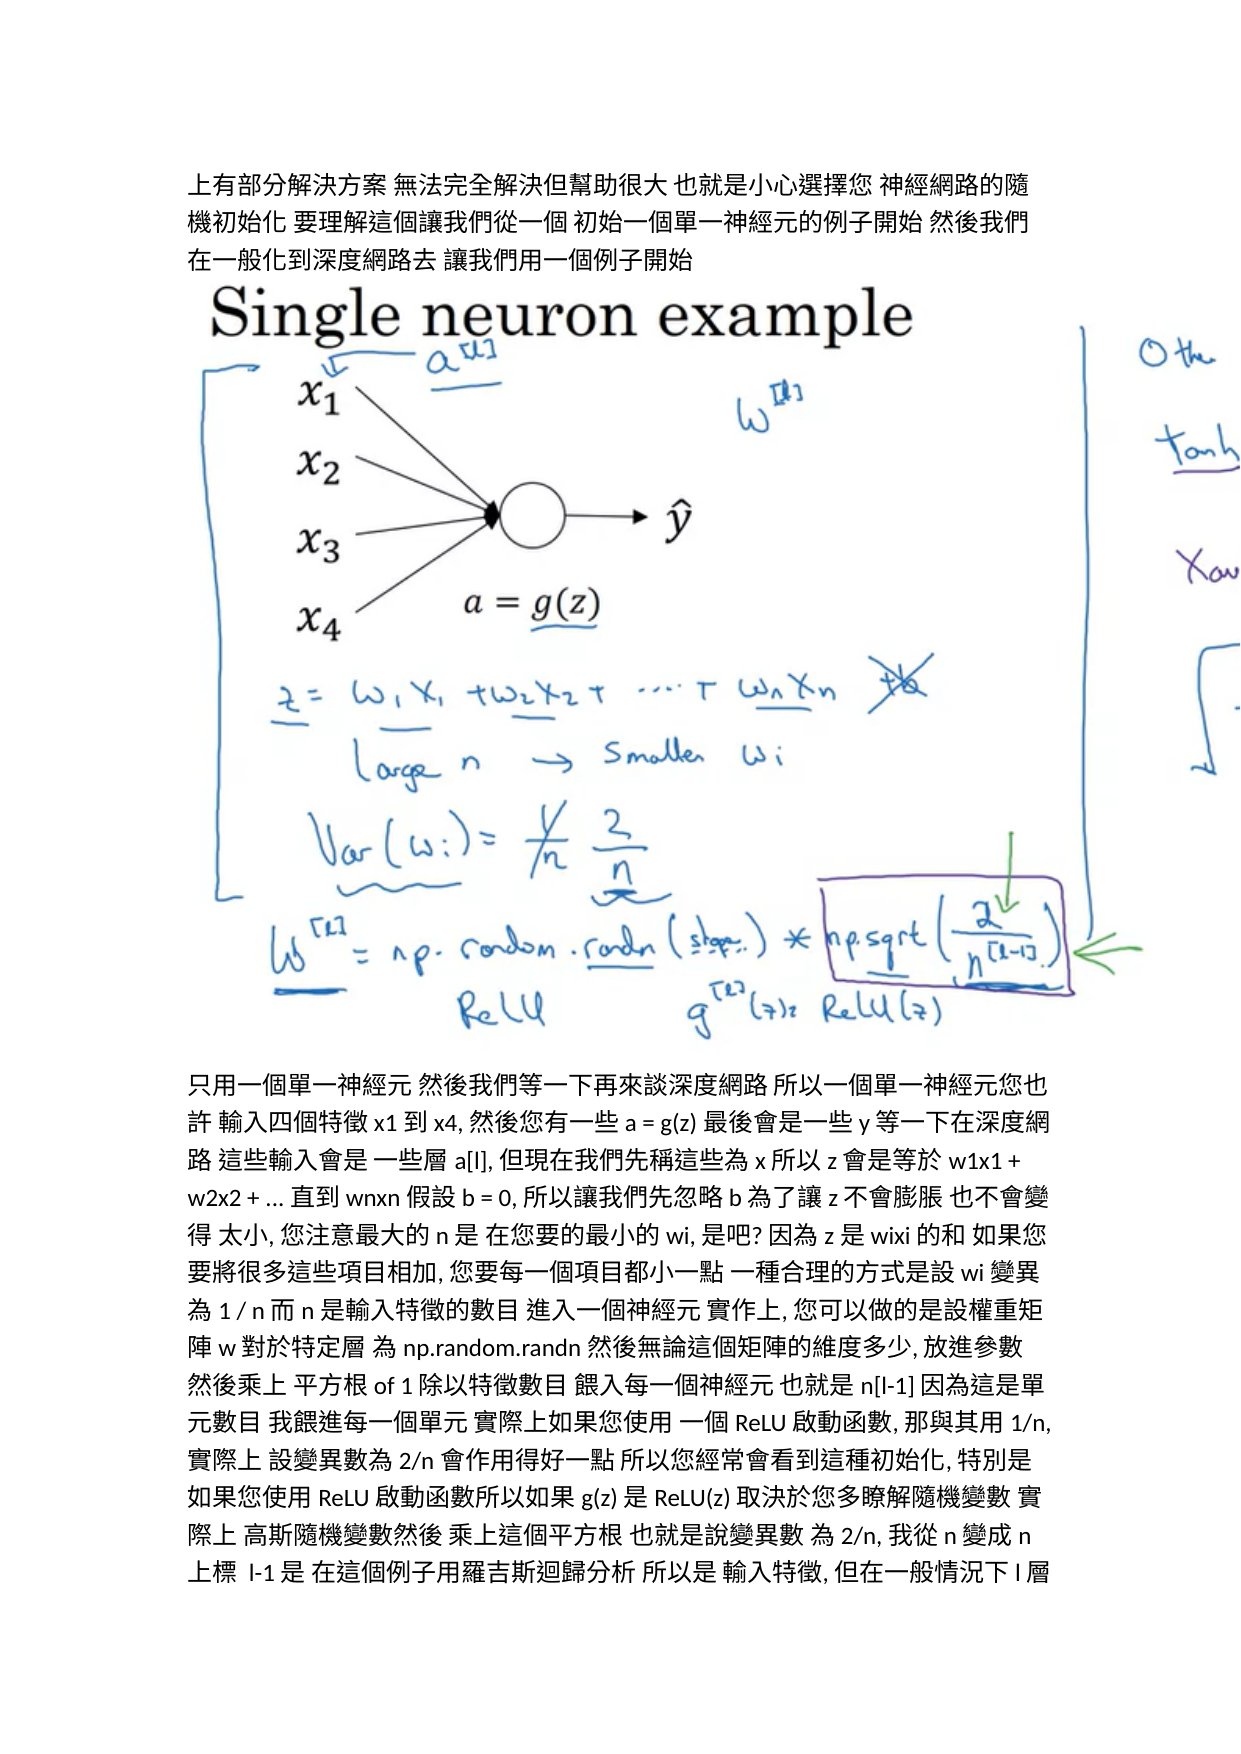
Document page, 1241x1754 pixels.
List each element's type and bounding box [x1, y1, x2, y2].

text [187, 164, 1053, 277]
text [187, 1064, 1053, 1589]
picture [187, 277, 1241, 1052]
